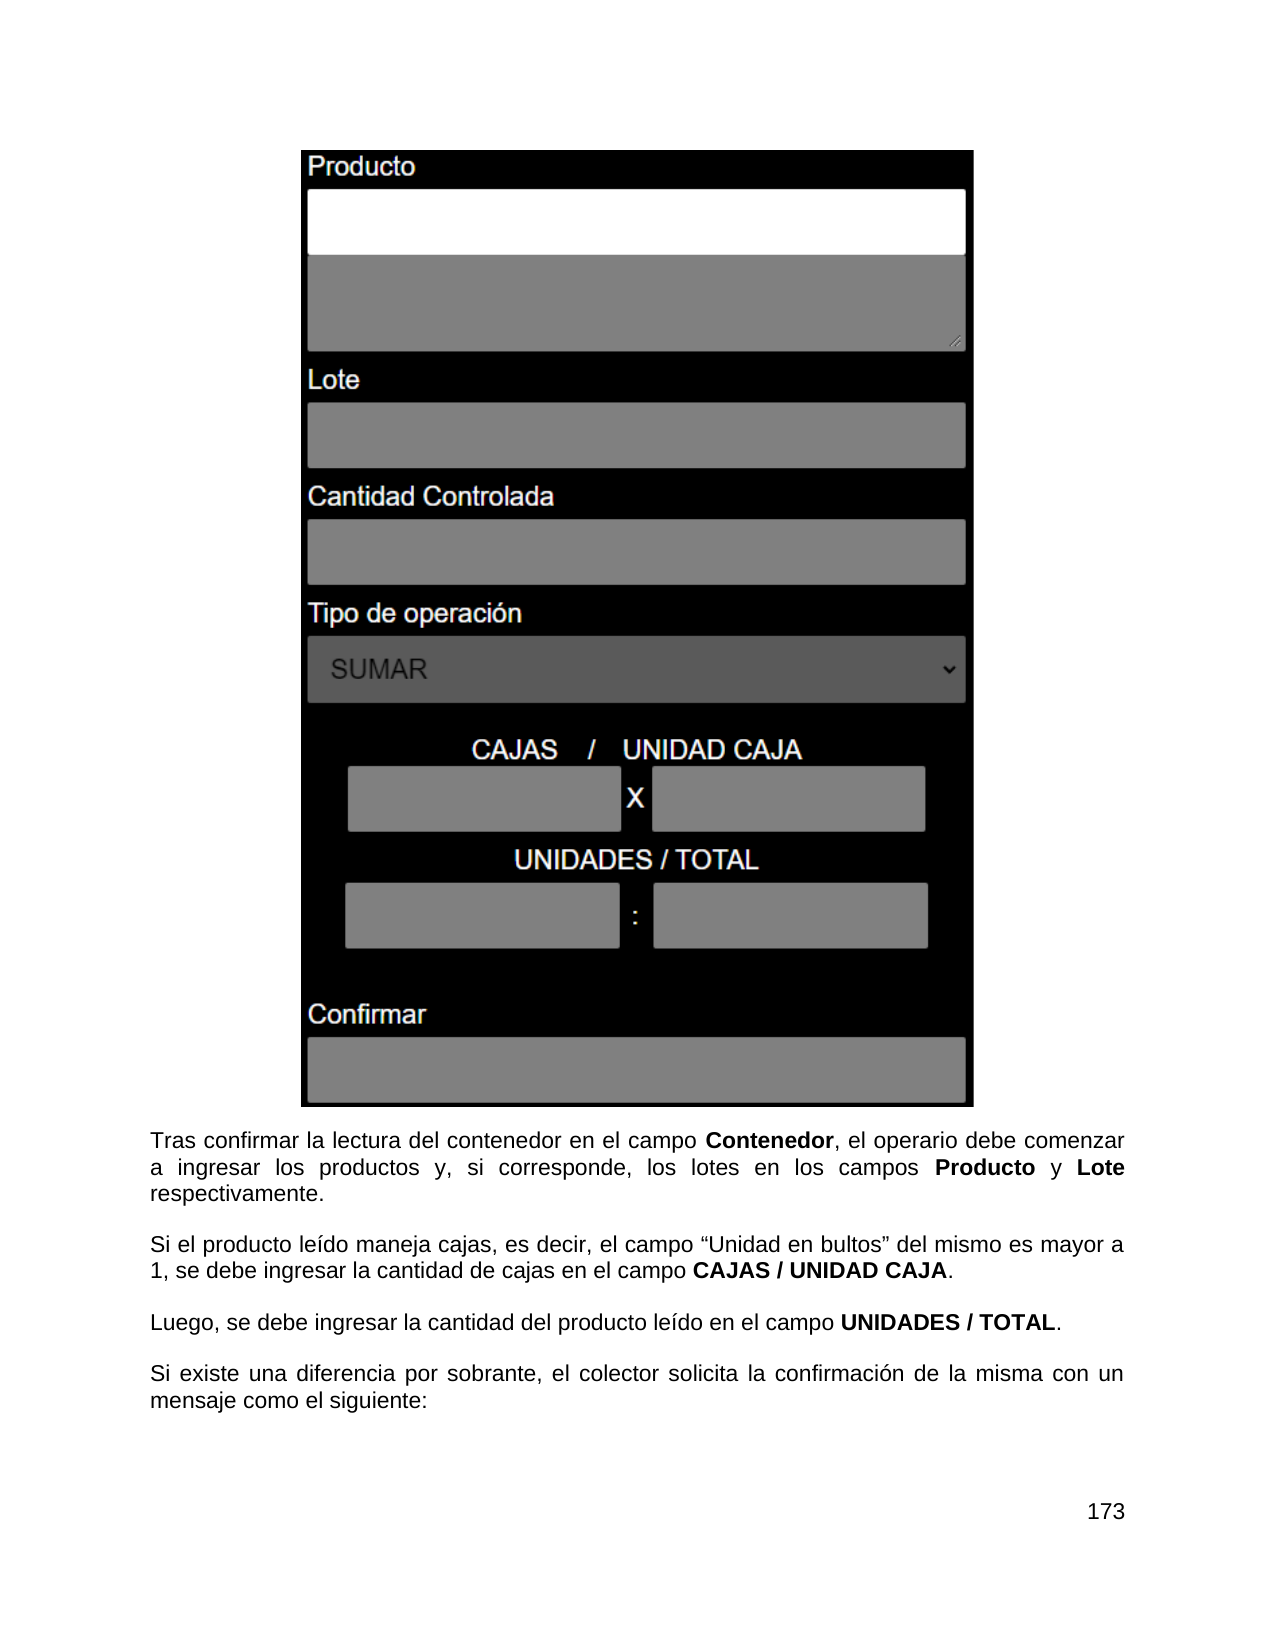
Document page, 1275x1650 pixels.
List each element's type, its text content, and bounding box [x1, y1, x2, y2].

picture [301, 150, 974, 1107]
text Luego, se debe ingresar la cantidad del producto leído en el campo UNIDADES / TOTAL. [150, 1309, 1125, 1335]
text Si el producto leído maneja cajas, es decir, el campo “Unidad en bultos” del mismo es mayor a 1, se debe ingresar la cantidad de cajas en el campo CAJAS / UNIDAD CAJA. [150, 1231, 1125, 1284]
text Tras confirmar la lectura del contenedor en el campo Contenedor, el operario debe comenzar a ingresar los productos y, si corresponde, los lotes en los campos Producto y Lote respectivamente. [150, 1127, 1125, 1206]
text Si existe una diferencia por sobrante, el colector solicita la confirmación de la misma con un mensaje como el siguiente: [150, 1360, 1125, 1413]
